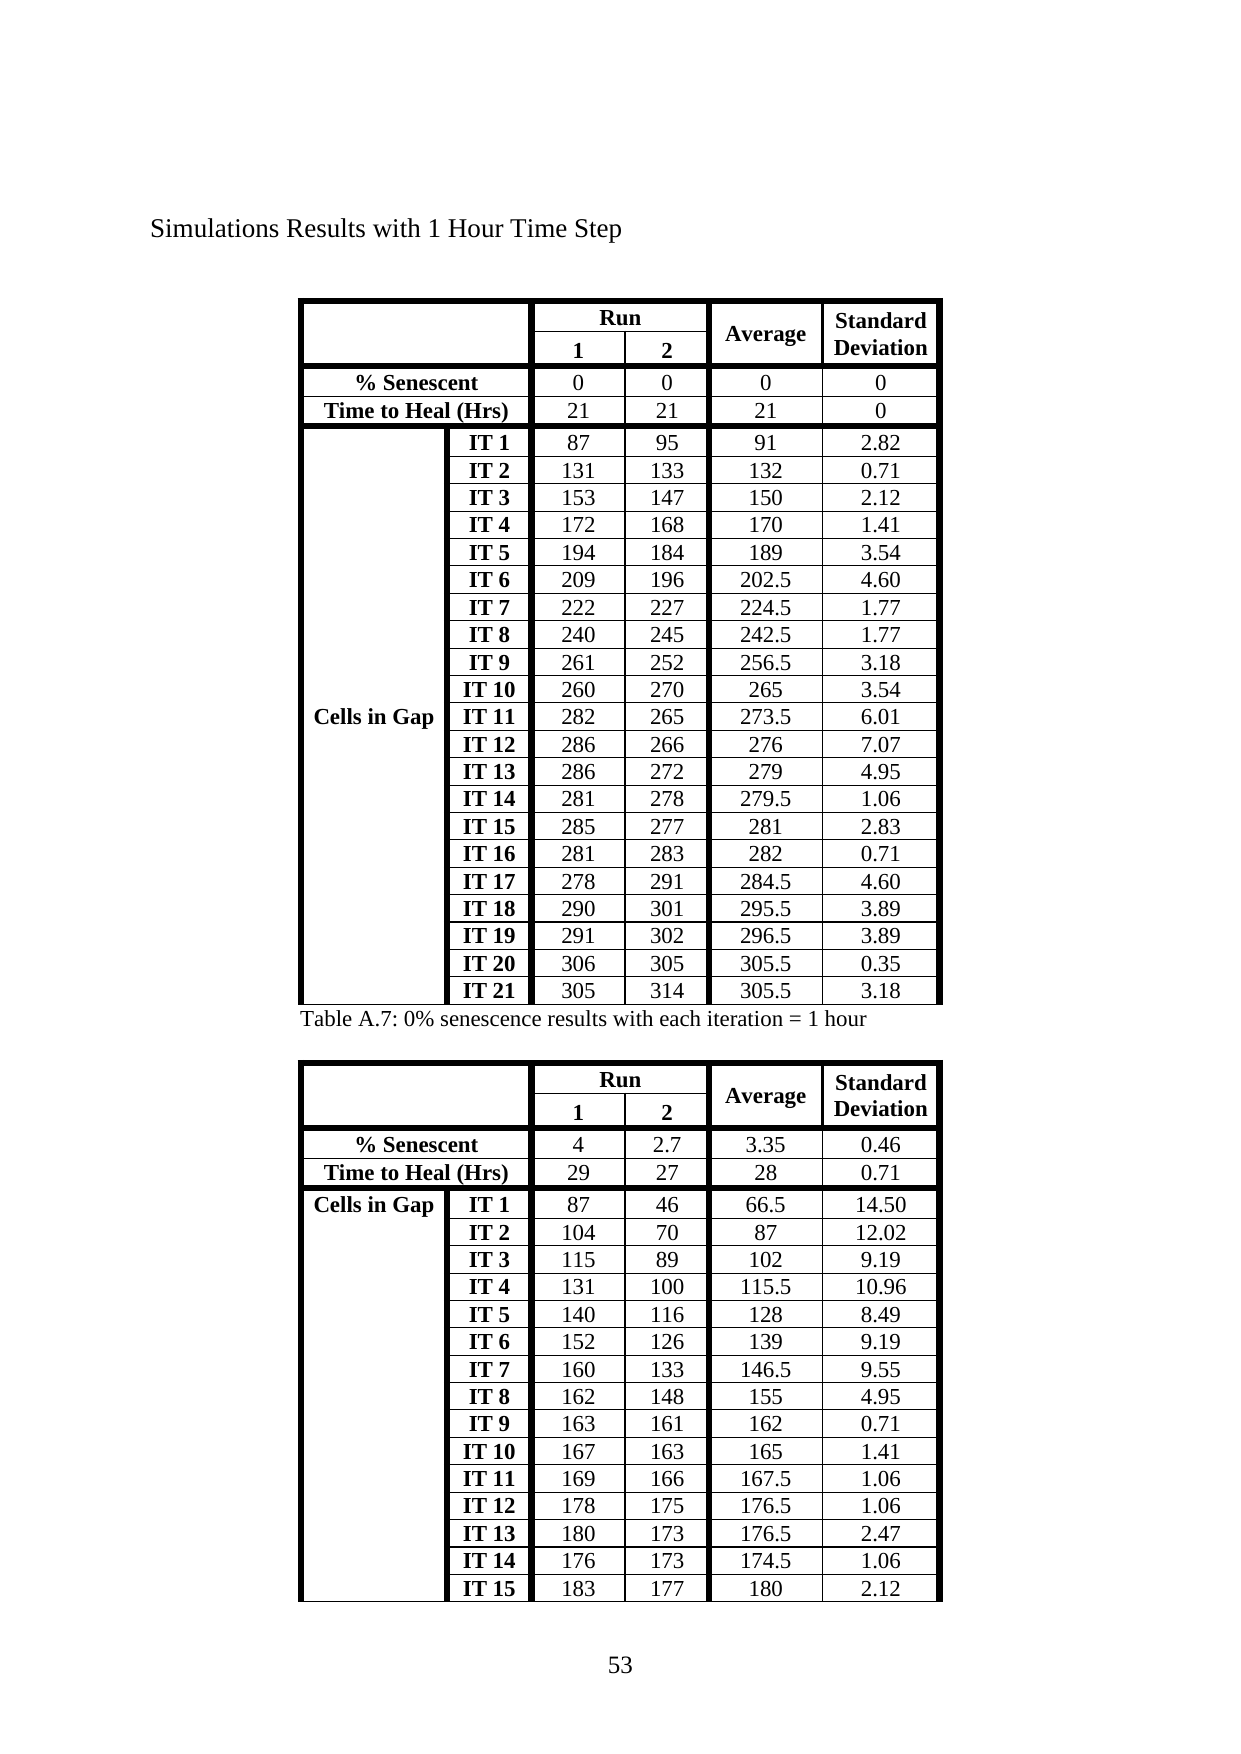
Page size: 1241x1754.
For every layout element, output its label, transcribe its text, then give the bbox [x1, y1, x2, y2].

table_cell 301 [626, 895, 706, 921]
table_cell 115.5 [712, 1274, 822, 1300]
table_cell IT 5 [450, 1301, 528, 1327]
table_cell 260 [535, 676, 624, 702]
table_cell IT 17 [450, 868, 528, 894]
table_cell IT 1 [450, 429, 528, 456]
table_cell IT 8 [450, 1383, 528, 1409]
table_cell 0 [712, 369, 822, 396]
table_cell 3.18 [823, 649, 936, 675]
table_cell IT 14 [450, 786, 528, 812]
table_cell 9.55 [823, 1356, 936, 1382]
table_cell IT 4 [450, 1274, 528, 1300]
table_cell 305 [535, 977, 624, 1004]
table_cell 281 [712, 813, 822, 839]
table_cell 172 [535, 512, 624, 538]
table_cell 173 [626, 1548, 706, 1574]
table_cell 161 [626, 1410, 706, 1437]
table_cell 265 [712, 676, 822, 702]
table_cell 1.06 [823, 1465, 936, 1492]
table_cell 222 [535, 594, 624, 620]
table_cell IT 6 [450, 566, 528, 593]
table_cell 146.5 [712, 1356, 822, 1382]
table_cell 1.06 [823, 786, 936, 812]
table_cell 139 [712, 1328, 822, 1354]
table_cell 194 [535, 539, 624, 565]
table_cell 128 [712, 1301, 822, 1327]
table_cell 6.01 [823, 703, 936, 730]
table_cell 21 [535, 397, 624, 423]
table_cell 153 [535, 484, 624, 511]
table_cell 104 [535, 1219, 624, 1245]
table_cell Time to Heal (Hrs) [304, 1159, 528, 1185]
table_cell 155 [712, 1383, 822, 1409]
table_cell 173 [626, 1520, 706, 1546]
table_cell % Senescent [304, 1131, 528, 1158]
table_cell 284.5 [712, 868, 822, 894]
table_cell IT 5 [450, 539, 528, 565]
table_cell 133 [626, 457, 706, 483]
table_cell IT 15 [450, 1575, 528, 1601]
table_cell 291 [626, 868, 706, 894]
table_cell 115 [535, 1246, 624, 1272]
table_cell 1.06 [823, 1493, 936, 1519]
table_cell 165 [712, 1438, 822, 1464]
table_cell 174.5 [712, 1548, 822, 1574]
table_cell 0 [823, 369, 936, 396]
table_cell 4.60 [823, 868, 936, 894]
table_cell 279 [712, 758, 822, 784]
table_cell 279.5 [712, 786, 822, 812]
table_cell 162 [535, 1383, 624, 1409]
table_cell 1.41 [823, 512, 936, 538]
text Table A.7: 0% senescence results with each iteration = 1 hour [150, 1005, 1090, 1060]
table_cell 0 [626, 369, 706, 396]
table_cell 286 [535, 731, 624, 757]
table_cell 87 [712, 1219, 822, 1245]
table_cell 2.12 [823, 1575, 936, 1601]
table_cell 163 [626, 1438, 706, 1464]
table_cell 245 [626, 621, 706, 647]
table_header Standard Deviation [824, 304, 936, 363]
table_cell 281 [535, 786, 624, 812]
table_cell IT 9 [450, 649, 528, 675]
table_cell 147 [626, 484, 706, 511]
table_cell 152 [535, 1328, 624, 1354]
table_cell IT 21 [450, 977, 528, 1004]
table_cell 170 [712, 512, 822, 538]
table_cell 8.49 [823, 1301, 936, 1327]
table_cell 305.5 [712, 977, 822, 1004]
table_cell 162 [712, 1410, 822, 1437]
table_cell 302 [626, 923, 706, 949]
table_cell 1.77 [823, 621, 936, 647]
table_cell 3.89 [823, 923, 936, 949]
table_cell 87 [535, 429, 624, 456]
table_cell 305.5 [712, 950, 822, 976]
table_cell IT 7 [450, 594, 528, 620]
table_cell 189 [712, 539, 822, 565]
table_cell Cells in Gap [304, 429, 444, 1004]
table_cell 2.47 [823, 1520, 936, 1546]
table_cell 296.5 [712, 923, 822, 949]
table_cell 227 [626, 594, 706, 620]
table_cell 169 [535, 1465, 624, 1492]
table_header Standard Deviation [824, 1066, 936, 1125]
table_cell 0 [535, 369, 624, 396]
table_cell 27 [626, 1159, 706, 1185]
table_cell 2 [626, 332, 706, 363]
table_cell 4.95 [823, 758, 936, 784]
table_cell 180 [712, 1575, 822, 1601]
table_cell 291 [535, 923, 624, 949]
table_cell 91 [712, 429, 822, 456]
table_cell 224.5 [712, 594, 822, 620]
table_cell 2.82 [823, 429, 936, 456]
table_cell 148 [626, 1383, 706, 1409]
table_cell 261 [535, 649, 624, 675]
table_cell 95 [626, 429, 706, 456]
table_cell 290 [535, 895, 624, 921]
table_cell IT 15 [450, 813, 528, 839]
table_cell 175 [626, 1493, 706, 1519]
table_cell IT 10 [450, 1438, 528, 1464]
table_cell 1.77 [823, 594, 936, 620]
subtitle Simulations Results with 1 Hour Time Step [150, 212, 1090, 243]
table_cell IT 12 [450, 1493, 528, 1519]
table_cell 9.19 [823, 1246, 936, 1272]
table_cell 14.50 [823, 1191, 936, 1218]
table_cell 277 [626, 813, 706, 839]
table_cell 265 [626, 703, 706, 730]
table_cell IT 3 [450, 484, 528, 511]
table_cell 100 [626, 1274, 706, 1300]
table_cell IT 11 [450, 1465, 528, 1492]
table_cell 273.5 [712, 703, 822, 730]
table_cell 282 [712, 840, 822, 867]
table_cell 2.7 [626, 1131, 706, 1158]
table_cell IT 2 [450, 1219, 528, 1245]
table_cell 305 [626, 950, 706, 976]
table_cell IT 8 [450, 621, 528, 647]
table_cell 160 [535, 1356, 624, 1382]
table_cell 131 [535, 457, 624, 483]
table_cell 126 [626, 1328, 706, 1354]
table_cell IT 19 [450, 923, 528, 949]
table_cell % Senescent [304, 369, 528, 396]
table_cell 0.71 [823, 457, 936, 483]
table_header [304, 304, 528, 363]
table_cell 295.5 [712, 895, 822, 921]
table_cell 29 [535, 1159, 624, 1185]
table_cell 176.5 [712, 1520, 822, 1546]
table_cell 89 [626, 1246, 706, 1272]
table_cell 21 [712, 397, 822, 423]
table_cell IT 10 [450, 676, 528, 702]
table_cell 12.02 [823, 1219, 936, 1245]
table_cell 256.5 [712, 649, 822, 675]
table_cell 177 [626, 1575, 706, 1601]
table_cell 87 [535, 1191, 624, 1218]
table_cell IT 16 [450, 840, 528, 867]
table_cell IT 14 [450, 1548, 528, 1574]
table_cell 196 [626, 566, 706, 593]
table_cell 0.71 [823, 1410, 936, 1437]
table_cell 0 [823, 397, 936, 423]
table_cell IT 12 [450, 731, 528, 757]
table_cell 278 [535, 868, 624, 894]
table_cell IT 11 [450, 703, 528, 730]
table_cell 272 [626, 758, 706, 784]
table_cell 3.54 [823, 676, 936, 702]
table_cell 209 [535, 566, 624, 593]
table_cell 46 [626, 1191, 706, 1218]
table_cell 131 [535, 1274, 624, 1300]
table_header Average [712, 1066, 821, 1125]
table_cell IT 3 [450, 1246, 528, 1272]
table_cell 167 [535, 1438, 624, 1464]
table_cell 314 [626, 977, 706, 1004]
table_cell 285 [535, 813, 624, 839]
table_cell 2.83 [823, 813, 936, 839]
table_cell 176.5 [712, 1493, 822, 1519]
table_cell 1.06 [823, 1548, 936, 1574]
table_cell 102 [712, 1246, 822, 1272]
table_cell 180 [535, 1520, 624, 1546]
table_cell IT 7 [450, 1356, 528, 1382]
table_cell 1.41 [823, 1438, 936, 1464]
table_cell Time to Heal (Hrs) [304, 397, 528, 423]
table_cell 70 [626, 1219, 706, 1245]
table_cell 168 [626, 512, 706, 538]
table_cell 252 [626, 649, 706, 675]
table_cell IT 20 [450, 950, 528, 976]
table_cell 9.19 [823, 1328, 936, 1354]
table_cell 242.5 [712, 621, 822, 647]
table_cell 7.07 [823, 731, 936, 757]
table_cell 28 [712, 1159, 822, 1185]
table_cell 133 [626, 1356, 706, 1382]
table_header Run [535, 1066, 706, 1092]
table_cell 4.60 [823, 566, 936, 593]
table_cell IT 13 [450, 758, 528, 784]
table_cell 286 [535, 758, 624, 784]
table_cell 66.5 [712, 1191, 822, 1218]
table_cell IT 6 [450, 1328, 528, 1354]
table_cell IT 4 [450, 512, 528, 538]
table_cell 0.35 [823, 950, 936, 976]
table_cell 116 [626, 1301, 706, 1327]
table_cell 3.54 [823, 539, 936, 565]
table_cell 1 [535, 332, 624, 363]
table_cell 278 [626, 786, 706, 812]
table_cell 4.95 [823, 1383, 936, 1409]
table_cell 140 [535, 1301, 624, 1327]
table_cell 276 [712, 731, 822, 757]
table_cell 0.71 [823, 840, 936, 867]
table_cell 0.71 [823, 1159, 936, 1185]
table_cell 184 [626, 539, 706, 565]
table_header Average [712, 304, 821, 363]
table_cell 166 [626, 1465, 706, 1492]
table_cell 183 [535, 1575, 624, 1601]
table_cell 283 [626, 840, 706, 867]
table_header [304, 1066, 528, 1125]
table_cell 270 [626, 676, 706, 702]
table_cell 2 [626, 1094, 706, 1125]
table_cell IT 1 [450, 1191, 528, 1218]
table_cell 178 [535, 1493, 624, 1519]
table_cell 0.46 [823, 1131, 936, 1158]
table_cell 21 [626, 397, 706, 423]
table_cell 4 [535, 1131, 624, 1158]
table_cell 163 [535, 1410, 624, 1437]
table_cell 3.35 [712, 1131, 822, 1158]
table_cell IT 13 [450, 1520, 528, 1546]
table_cell 132 [712, 457, 822, 483]
table_cell 306 [535, 950, 624, 976]
table_cell 150 [712, 484, 822, 511]
table_cell 266 [626, 731, 706, 757]
table_cell 176 [535, 1548, 624, 1574]
table_cell 3.89 [823, 895, 936, 921]
table_cell Cells in Gap [304, 1191, 444, 1601]
table_cell IT 9 [450, 1410, 528, 1437]
table_cell IT 18 [450, 895, 528, 921]
table_cell 167.5 [712, 1465, 822, 1492]
table_cell 281 [535, 840, 624, 867]
table_cell 3.18 [823, 977, 936, 1004]
table_header Run [535, 304, 706, 331]
table_cell 1 [535, 1094, 624, 1125]
table_cell 2.12 [823, 484, 936, 511]
table_cell 240 [535, 621, 624, 647]
table_cell 10.96 [823, 1274, 936, 1300]
table_cell 282 [535, 703, 624, 730]
table_cell IT 2 [450, 457, 528, 483]
table_cell 202.5 [712, 566, 822, 593]
